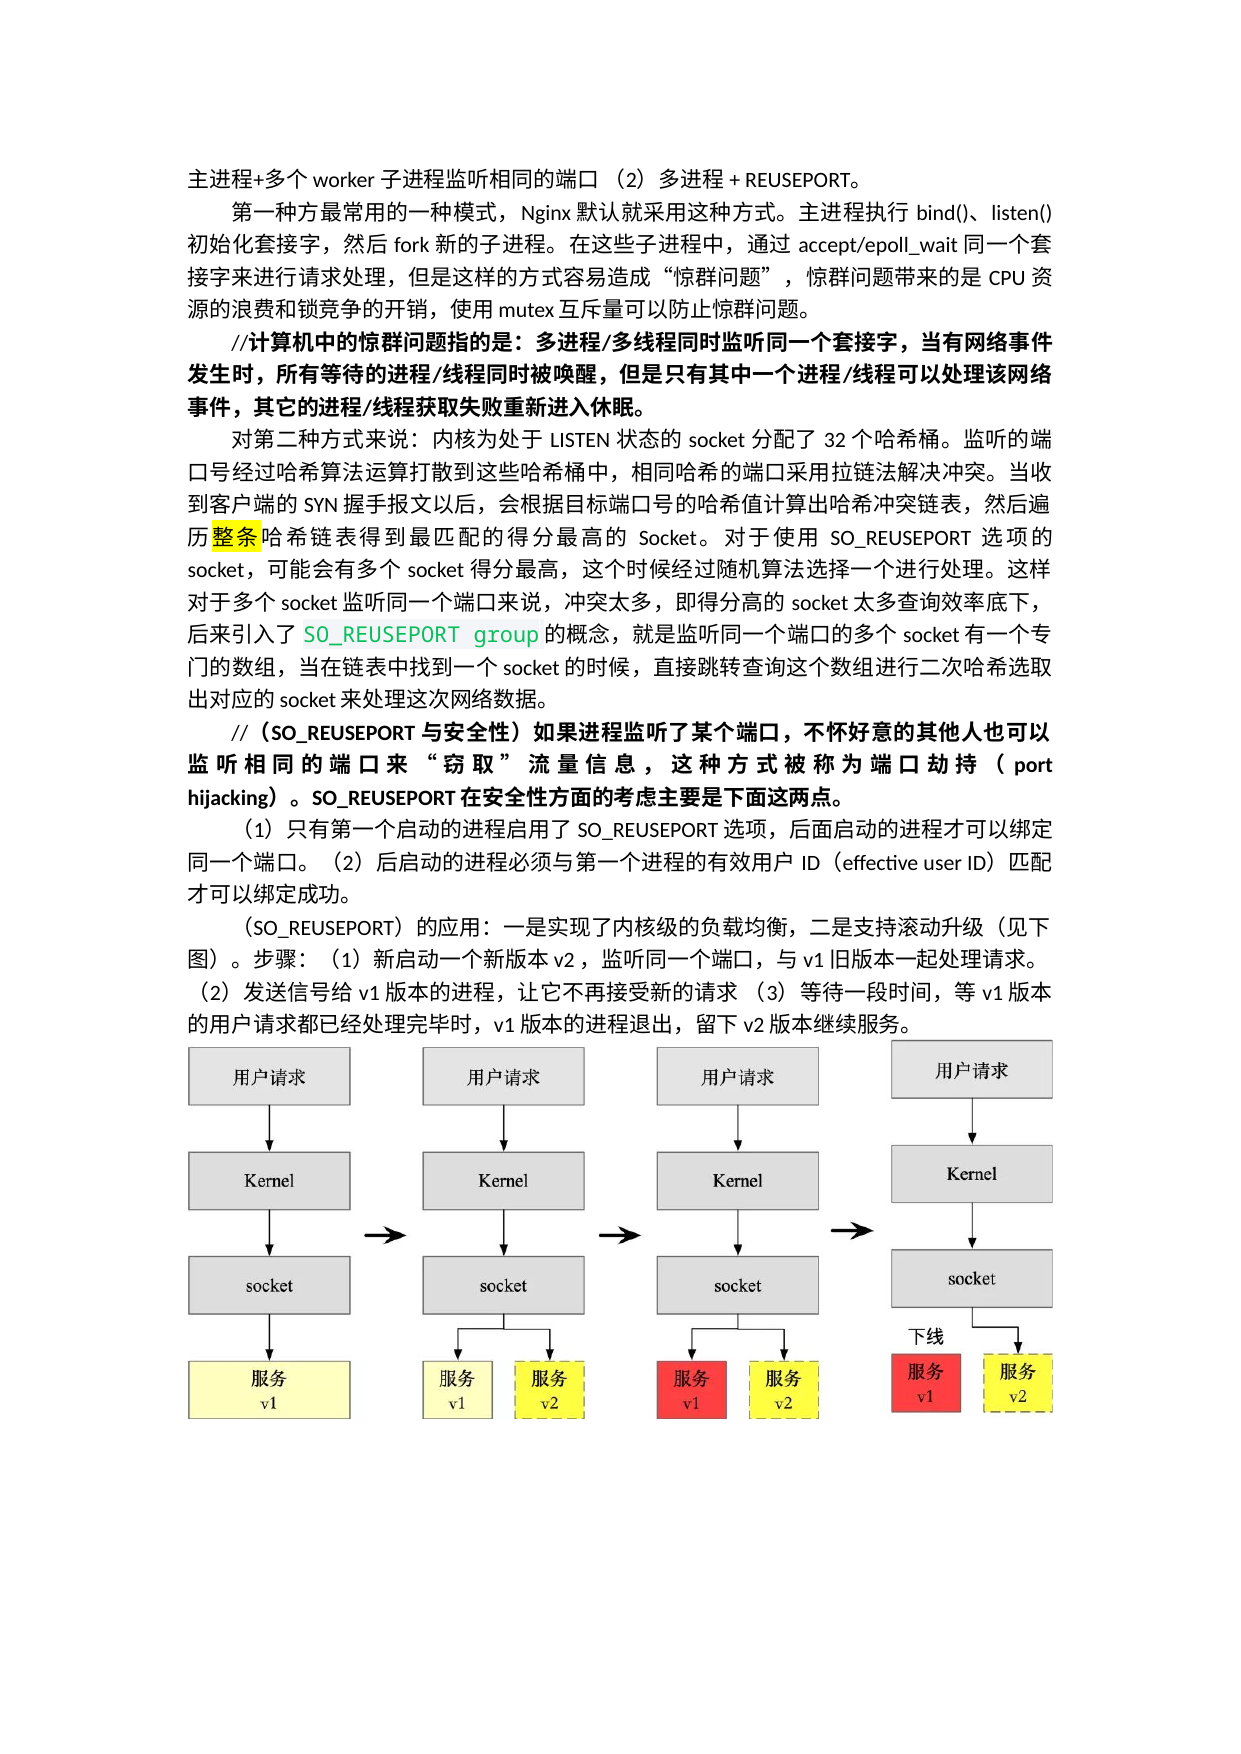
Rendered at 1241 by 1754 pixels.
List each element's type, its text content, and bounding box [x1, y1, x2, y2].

picture [187, 1039, 1053, 1419]
text （1）只有第一个启动的进程启用了 SO_REUSEPORT 选项，后面启动的进程才可以绑定同一个端口。（2）后启动的进程必须与第一个进程的有效用户ID（effective user ID）匹配才可以绑定成功。 [187, 812, 1053, 909]
text 对第二种方式来说：内核为处于 LISTEN 状态的 socket 分配了 32 个哈希桶。监听的端口号经过哈希算法运算打散到这些哈希桶中，相同哈希的端口采用拉链法解决冲突。当收到客户端的 SYN 握手报文以后，会根据目标端口号的哈希值计算出哈希冲突链表，然后遍历整条哈希链表得到最匹配的得分最高的 Socket。对于使用 SO_REUSEPORT 选项的 socket，可能会有多个 socket 得分最高，这个时候经过随机算法选择一个进行处理。这样对于多个socket监听同一个端口来说，冲突太多，即得分高的socket太多查询效率底下，后来引入了SO_REUSEPORT group的概念，就是监听同一个端口的多个socket有一个专门的数组，当在链表中找到一个socket的时候，直接跳转查询这个数组进行二次哈希选取出对应的socket来处理这次网络数据。 //（SO_REUSEPORT 与安全性）如果进程监听了某个端口，不怀好意的其他人也可以监听相同的端口来“窃取”流量信息，这种方式被称为端口劫持（port hijacking）。SO_REUSEPORT 在安全性方面的考虑主要是下面这两点。 [187, 422, 1053, 812]
text 第一种方最常用的一种模式，Nginx 默认就采用这种方式。主进程执行 bind()、listen() 初始化套接字，然后 fork 新的子进程。在这些子进程中，通过 accept/epoll_wait 同一个套接字来进行请求处理，但是这样的方式容易造成“惊群问题”，惊群问题带来的是 CPU 资源的浪费和锁竞争的开销，使用mutex互斥量可以防止惊群问题。 [187, 194, 1053, 324]
text （SO_REUSEPORT）的应用：一是实现了内核级的负载均衡，二是支持滚动升级（见下图）。步骤：（1）新启动一个新版本 v2 ，监听同一个端口，与 v1 旧版本一起处理请求。 [187, 909, 1053, 974]
text （2）发送信号给 v1 版本的进程，让它不再接受新的请求 （3）等待一段时间，等 v1 版本的用户请求都已经处理完毕时，v1 版本的进程退出，留下 v2 版本继续服务。 [187, 974, 1053, 1039]
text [187, 162, 1053, 194]
text //计算机中的惊群问题指的是：多进程/多线程同时监听同一个套接字，当有网络事件发生时，所有等待的进程/线程同时被唤醒，但是只有其中一个进程/线程可以处理该网络事件，其它的进程/线程获取失败重新进入休眠。 [187, 324, 1053, 422]
